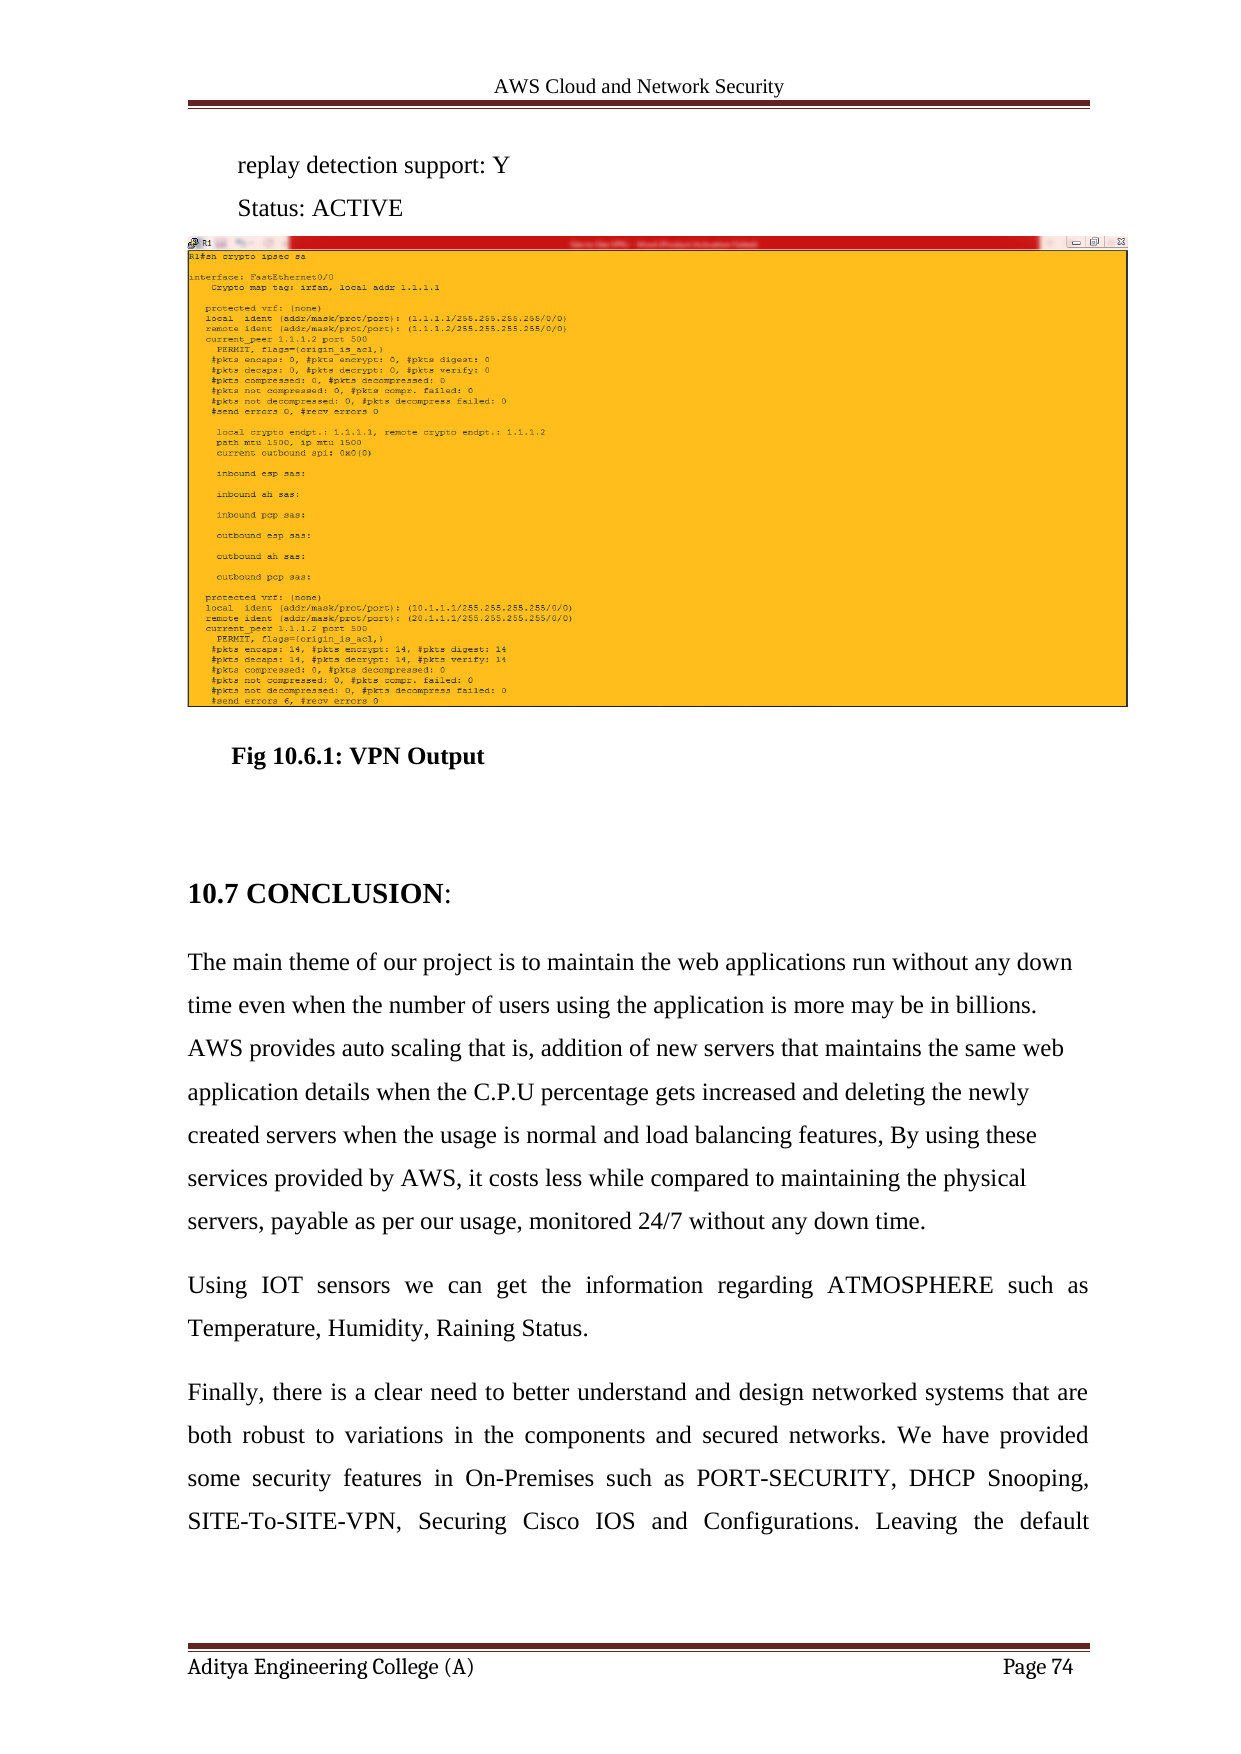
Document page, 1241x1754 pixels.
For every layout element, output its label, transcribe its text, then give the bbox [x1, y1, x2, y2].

text replay detection support: Y [187, 150, 1090, 179]
text 10.7 CONCLUSION: [187, 876, 1090, 910]
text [187, 1377, 1090, 1535]
text Status: ACTIVE [187, 193, 1090, 222]
picture [187, 236, 1129, 707]
text Using IOT sensors we can get the information regarding ATMOSPHERE such as Temperature, Humidity, Raining Status. [187, 1270, 1090, 1342]
text Fig 10.6.1: VPN Output [225, 741, 1090, 770]
text The main theme of our project is to maintain the web applications run without any down time even when the number of users using the application is more may be in billions. AWS provides auto scaling that is, addition of new servers that maintains the same web application details when the C.P.U percentage gets increased and deleting the newly created servers when the usage is normal and load balancing features, By using these services provided by AWS, it costs less while compared to maintaining the physical servers, payable as per our usage, monitored 24/7 without any down time. [187, 947, 1090, 1235]
